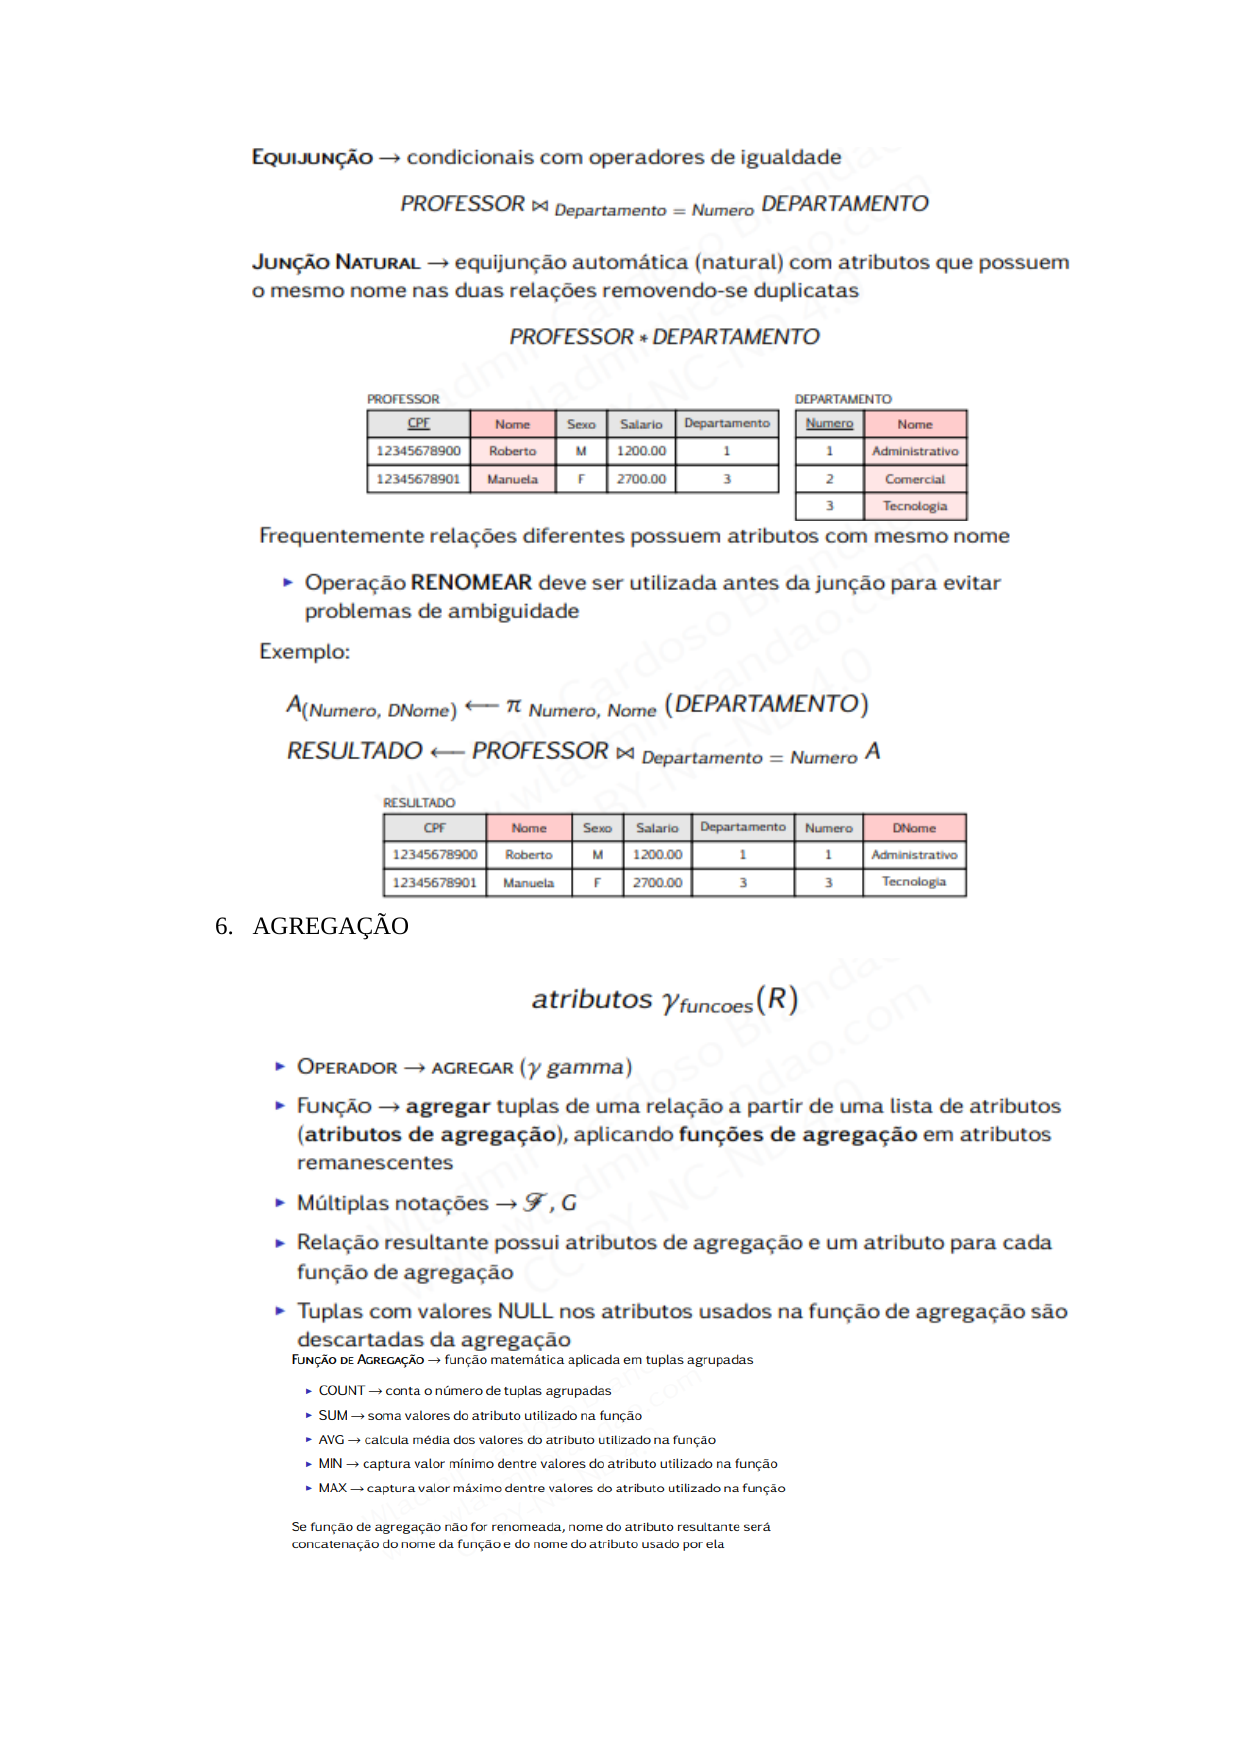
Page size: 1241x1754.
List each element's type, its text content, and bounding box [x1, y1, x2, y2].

picture [251, 958, 1080, 1577]
picture [251, 147, 1088, 911]
